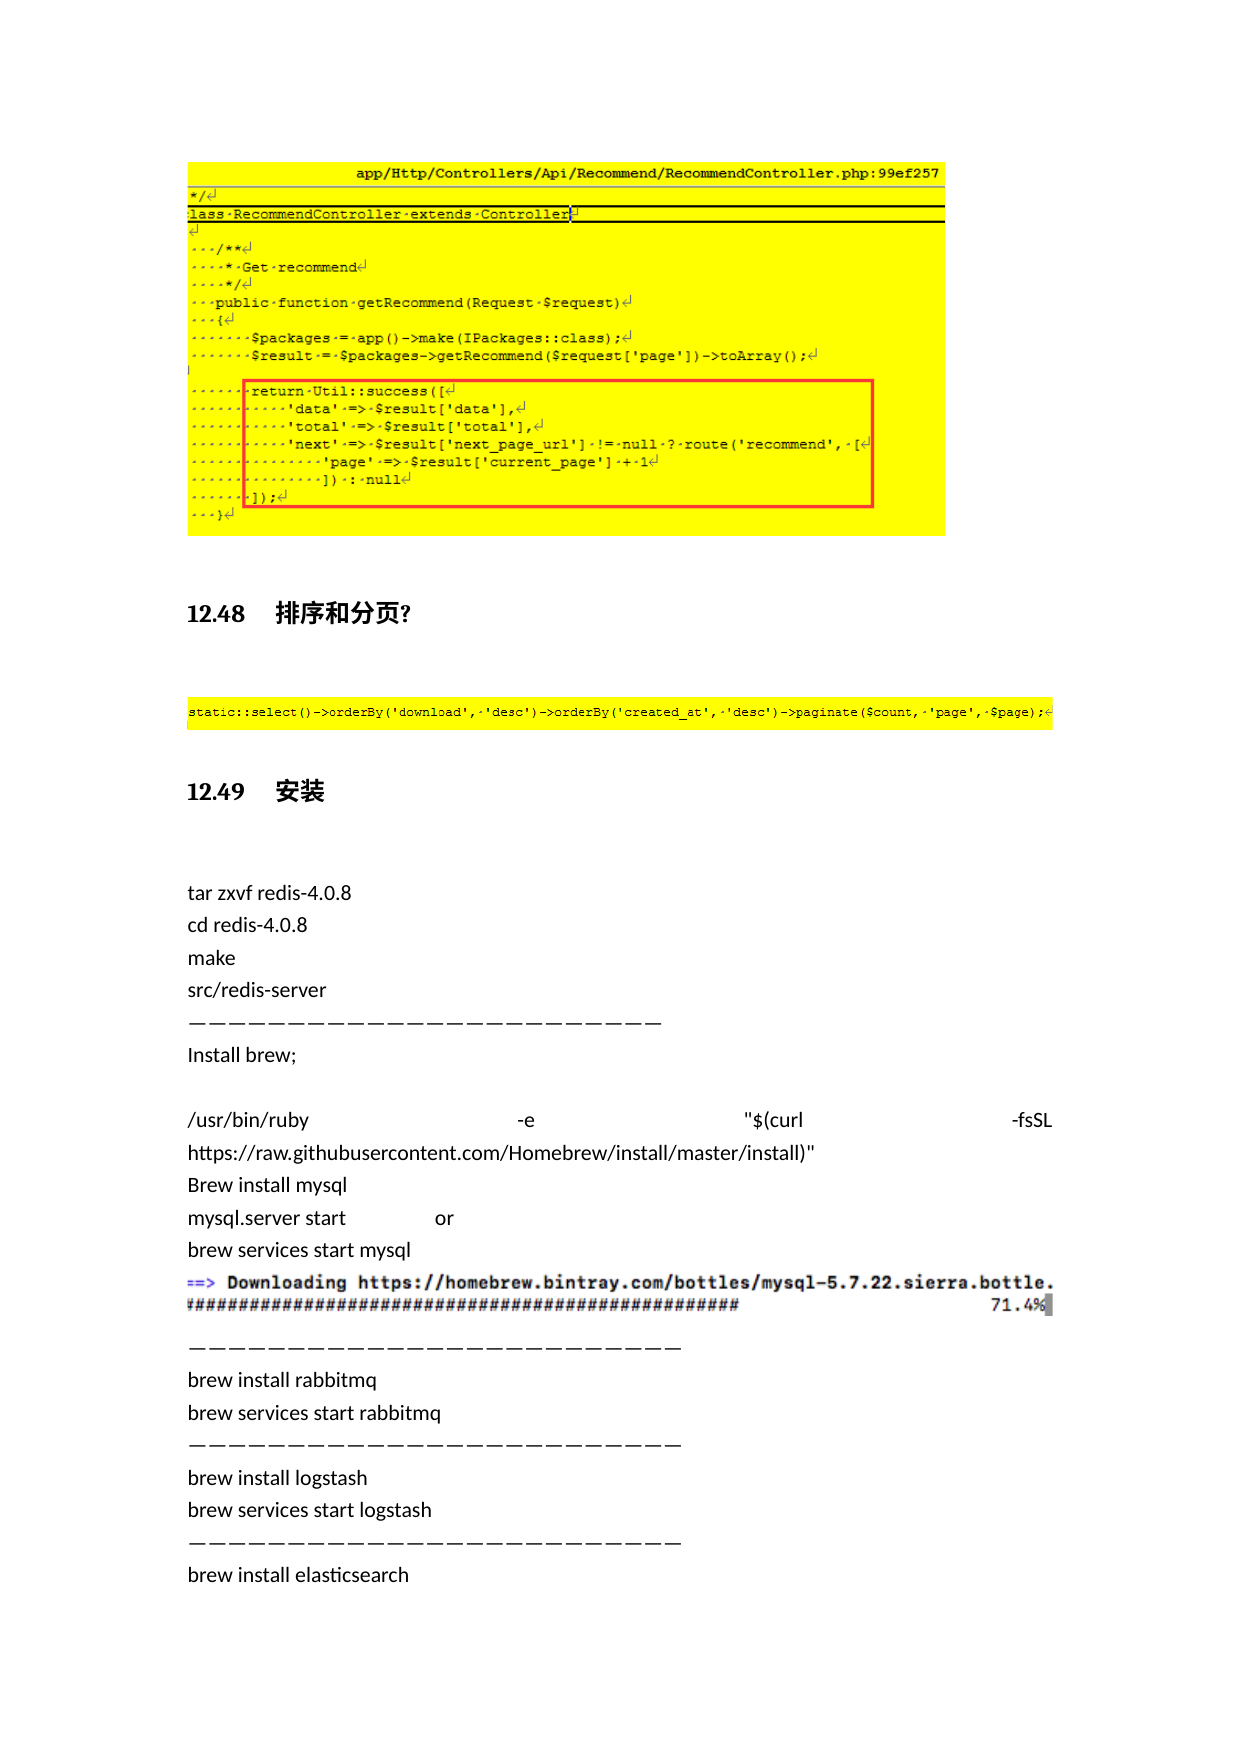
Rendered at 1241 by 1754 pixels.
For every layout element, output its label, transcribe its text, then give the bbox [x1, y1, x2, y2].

text /usr/bin/ruby -e "$(curl -fsSL https://raw.githubusercontent.com/Homebrew/install/master/install)" [187, 1103, 1053, 1168]
text mysql.server start or [187, 1201, 1053, 1233]
text brew install rabbitmq [187, 1363, 1053, 1396]
picture [187, 697, 1053, 730]
text src/redis-server [187, 973, 1053, 1006]
text make [187, 941, 1053, 973]
text ————————————————————————— [187, 1428, 1053, 1461]
text cd redis-4.0.8 [187, 908, 1053, 941]
text Install brew; [187, 1038, 1053, 1071]
text ————————————————————————— [187, 1331, 1053, 1363]
picture [187, 162, 946, 536]
text Brew install mysql [187, 1168, 1053, 1201]
text brew services start rabbitmq [187, 1396, 1053, 1428]
subtitle 安装 [187, 757, 1053, 822]
text brew services start mysql [187, 1233, 1053, 1265]
text ————————————————————————— [187, 1526, 1053, 1558]
subtitle 排序和分页? [187, 579, 1053, 644]
picture [187, 1265, 1053, 1316]
text brew services start logstash [187, 1493, 1053, 1526]
text tar zxvf redis-4.0.8 [187, 876, 1053, 908]
text brew install logstash [187, 1461, 1053, 1493]
text ———————————————————————— [187, 1006, 1053, 1038]
text brew install elasticsearch [187, 1558, 1053, 1591]
